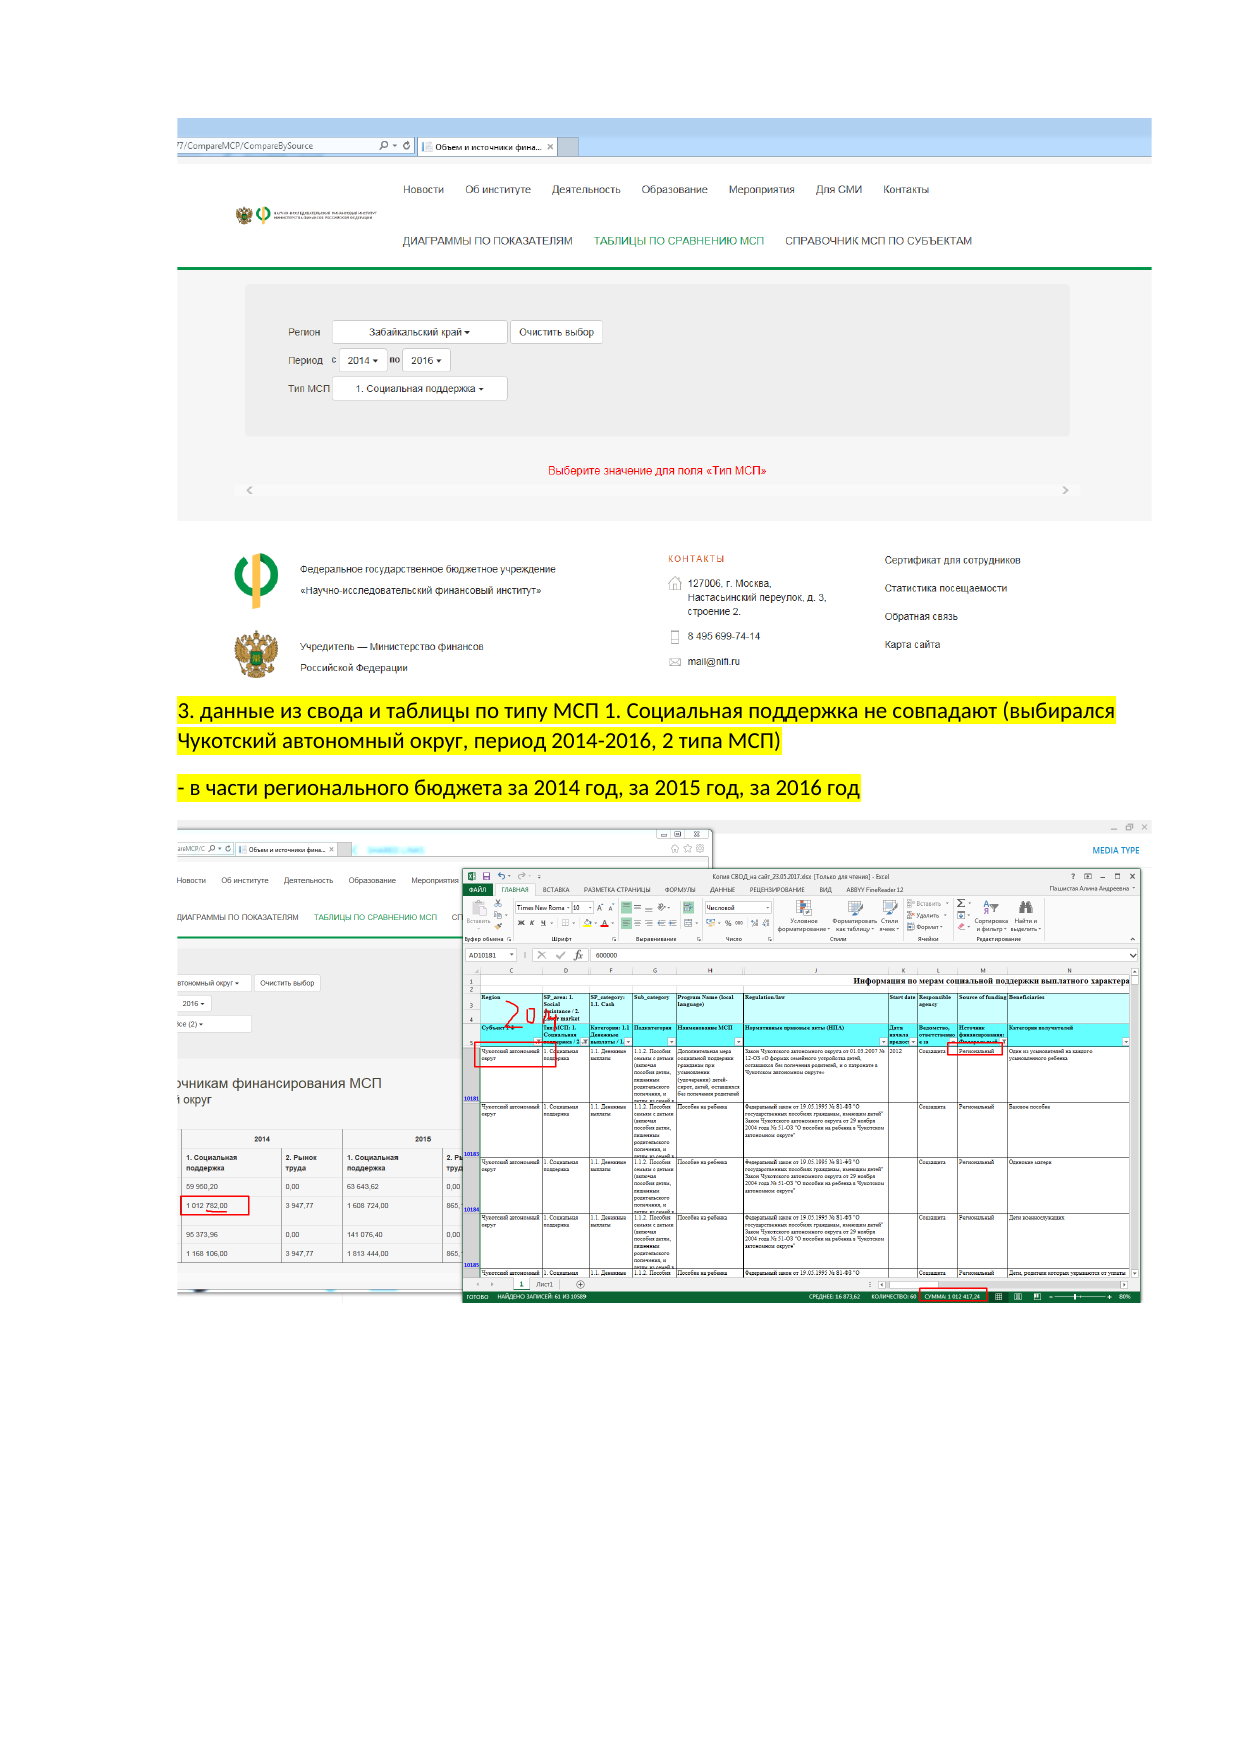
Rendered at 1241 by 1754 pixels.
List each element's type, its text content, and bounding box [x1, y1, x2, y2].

picture [177, 820, 1152, 1303]
text - в части регионального бюджета за 2014 год, за 2015 год, за 2016 год [177, 773, 1152, 802]
picture [177, 118, 1152, 678]
text 3. данные из свода и таблицы по типу МСП 1. Социальная поддержка не совпадают (выбирался Чукотский автономный округ, период 2014-2016, 2 типа МСП) [177, 696, 1152, 755]
